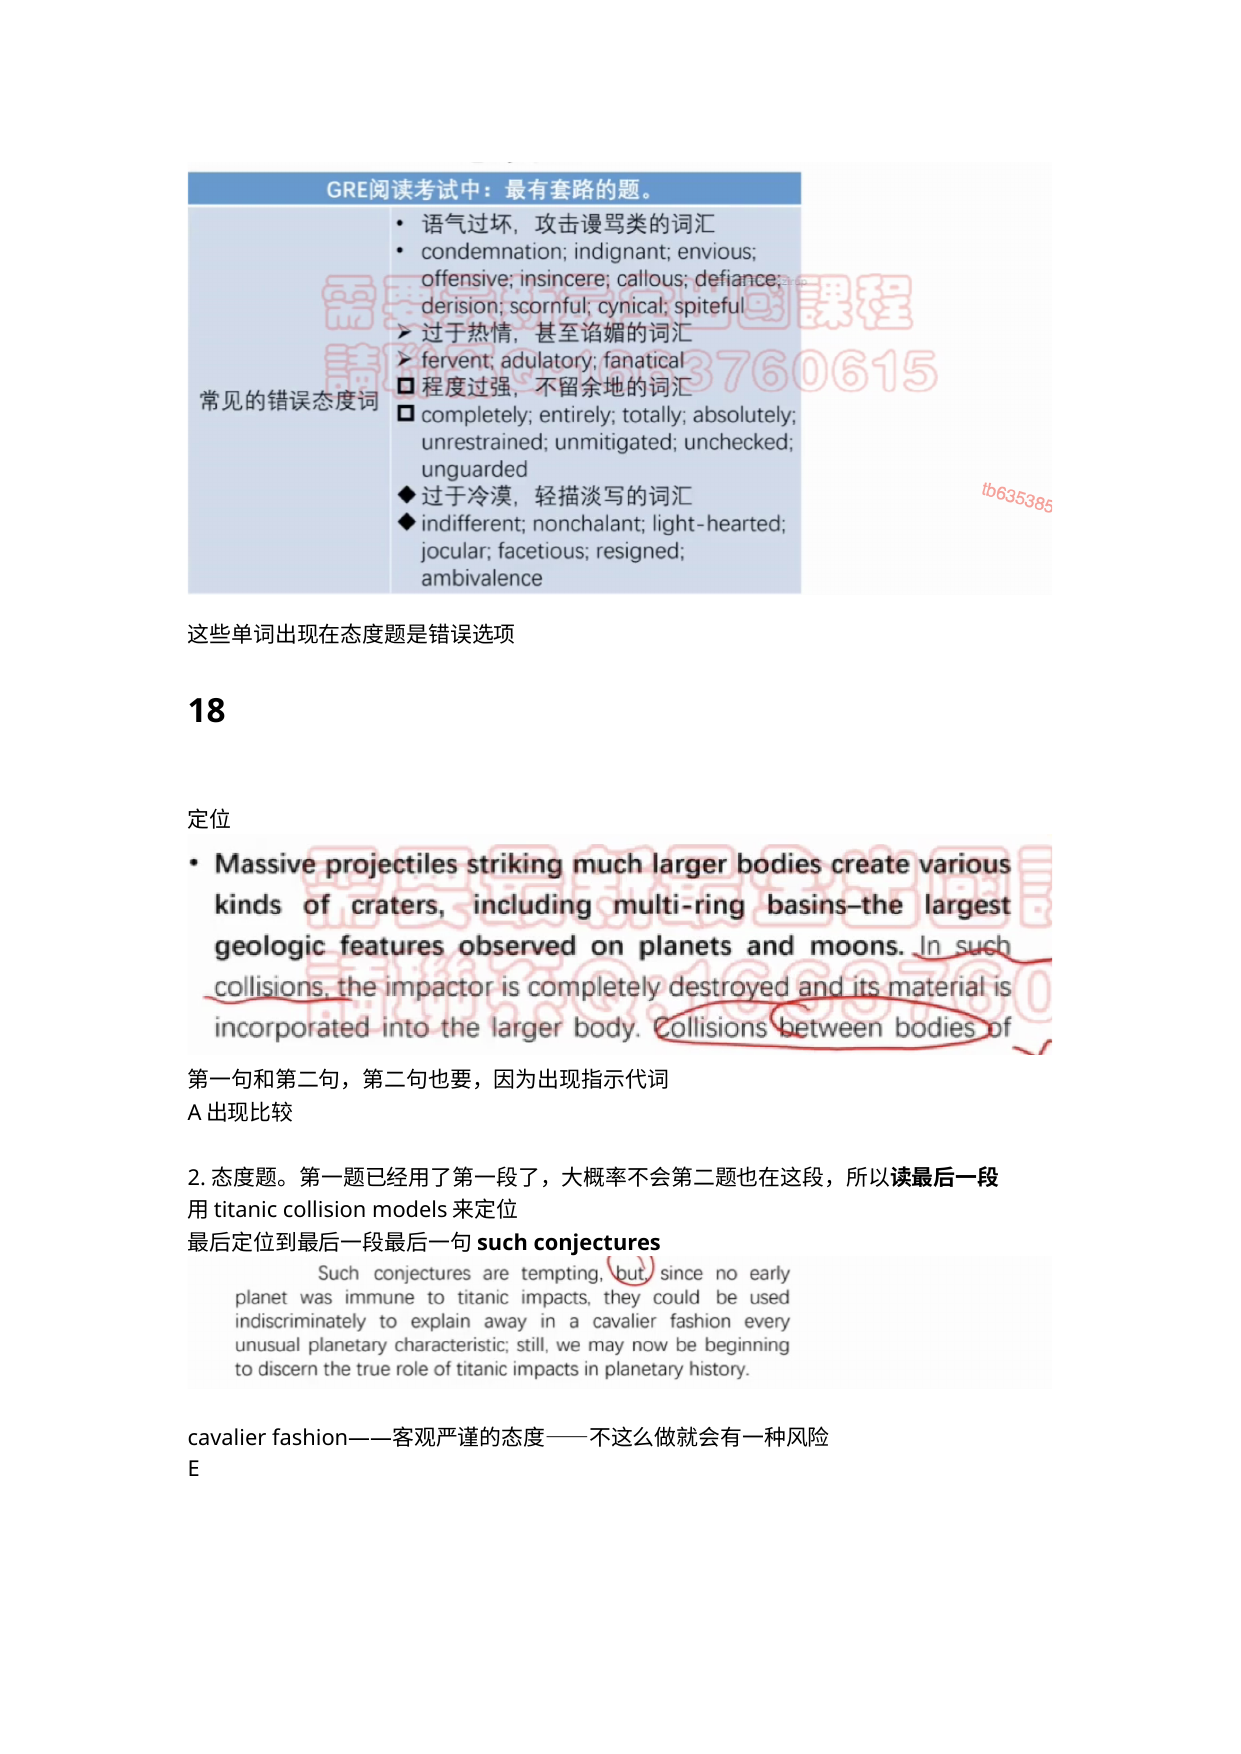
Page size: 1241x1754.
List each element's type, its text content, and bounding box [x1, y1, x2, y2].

text 定位 [187, 802, 1053, 834]
text E [187, 1452, 1053, 1484]
picture [187, 1256, 1053, 1389]
text cavalier fashion——客观严谨的态度——不这么做就会有一种风险 [187, 1419, 1053, 1452]
text 2. 态度题。第一题已经用了第一段了，大概率不会第二题也在这段，所以读最后一段 [187, 1159, 1053, 1192]
picture [187, 162, 1053, 595]
text 这些单词出现在态度题是错误选项 [187, 617, 1053, 649]
text A出现比较 [187, 1094, 1053, 1127]
text 用titanic collision models来定位 [187, 1192, 1053, 1224]
text 最后定位到最后一段最后一句 such conjectures [187, 1224, 1053, 1256]
text 第一句和第二句，第二句也要，因为出现指示代词 [187, 1062, 1053, 1094]
picture [187, 834, 1053, 1055]
subtitle 18 [187, 677, 1053, 742]
